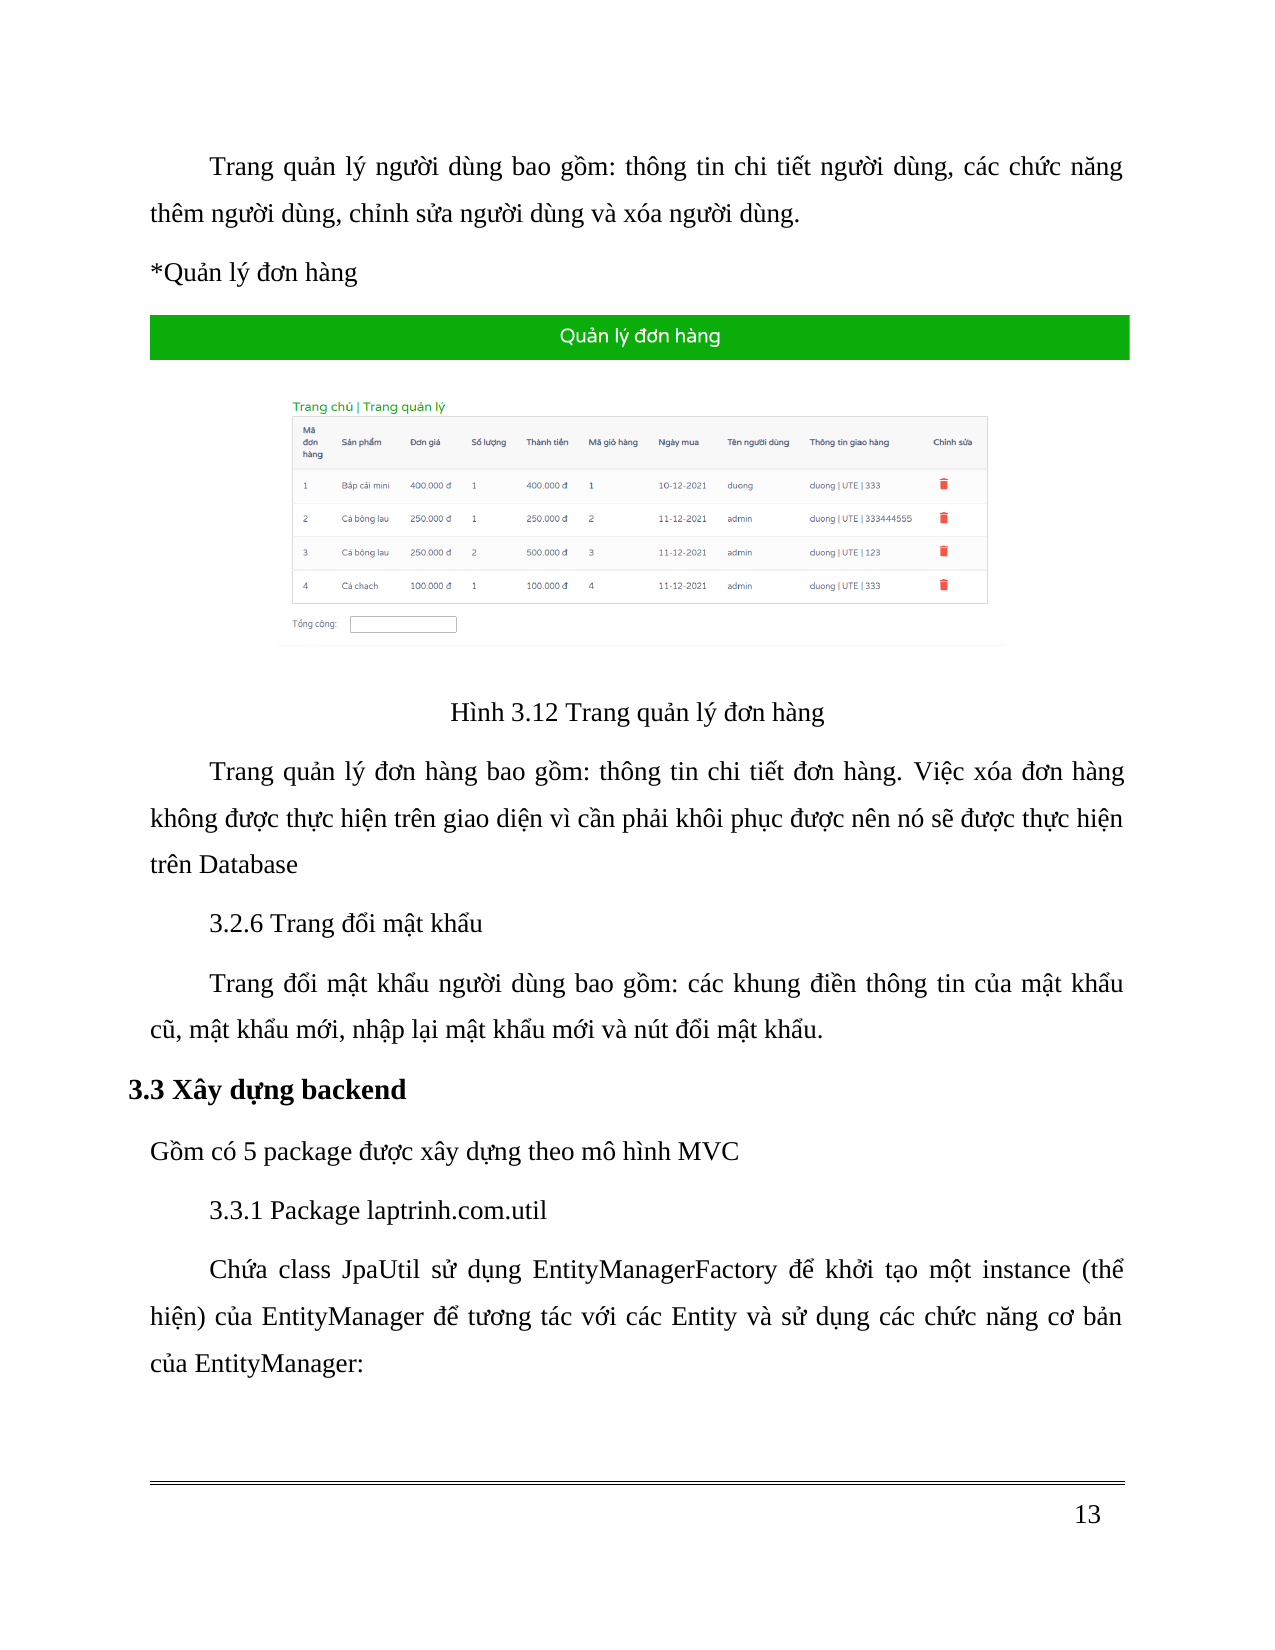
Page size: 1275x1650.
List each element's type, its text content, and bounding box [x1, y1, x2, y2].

picture [150, 315, 1130, 667]
text Hình 3.12 Trang quản lý đơn hàng [150, 696, 1125, 727]
text Trang đổi mật khẩu người dùng bao gồm: các khung điền thông tin của mật khẩu cũ, mật khẩu mới, nhập lại mật khẩu mới và nút đổi mật khẩu. [150, 967, 1125, 1044]
text Trang quản lý đơn hàng bao gồm: thông tin chi tiết đơn hàng. Việc xóa đơn hàng không được thực hiện trên giao diện vì cần phải khôi phục được nên nó sẽ được thực hiện trên Database [150, 755, 1125, 879]
subtitle Package laptrinh.com.util [209, 1194, 1125, 1226]
text Chứa class JpaUtil sử dụng EntityManagerFactory để khởi tạo một instance (thể hiện) của EntityManager để tương tác với các Entity và sử dụng các chức năng cơ bản của EntityManager: [150, 1254, 1125, 1378]
subtitle Xây dựng backend [150, 1072, 1125, 1106]
text Trang quản lý người dùng bao gồm: thông tin chi tiết người dùng, các chức năng thêm người dùng, chỉnh sửa người dùng và xóa người dùng. [150, 150, 1125, 228]
text Gồm có 5 package được xây dựng theo mô hình MVC [150, 1135, 1125, 1166]
text *Quản lý đơn hàng [150, 256, 1125, 287]
subtitle Trang đổi mật khẩu [209, 907, 1125, 939]
